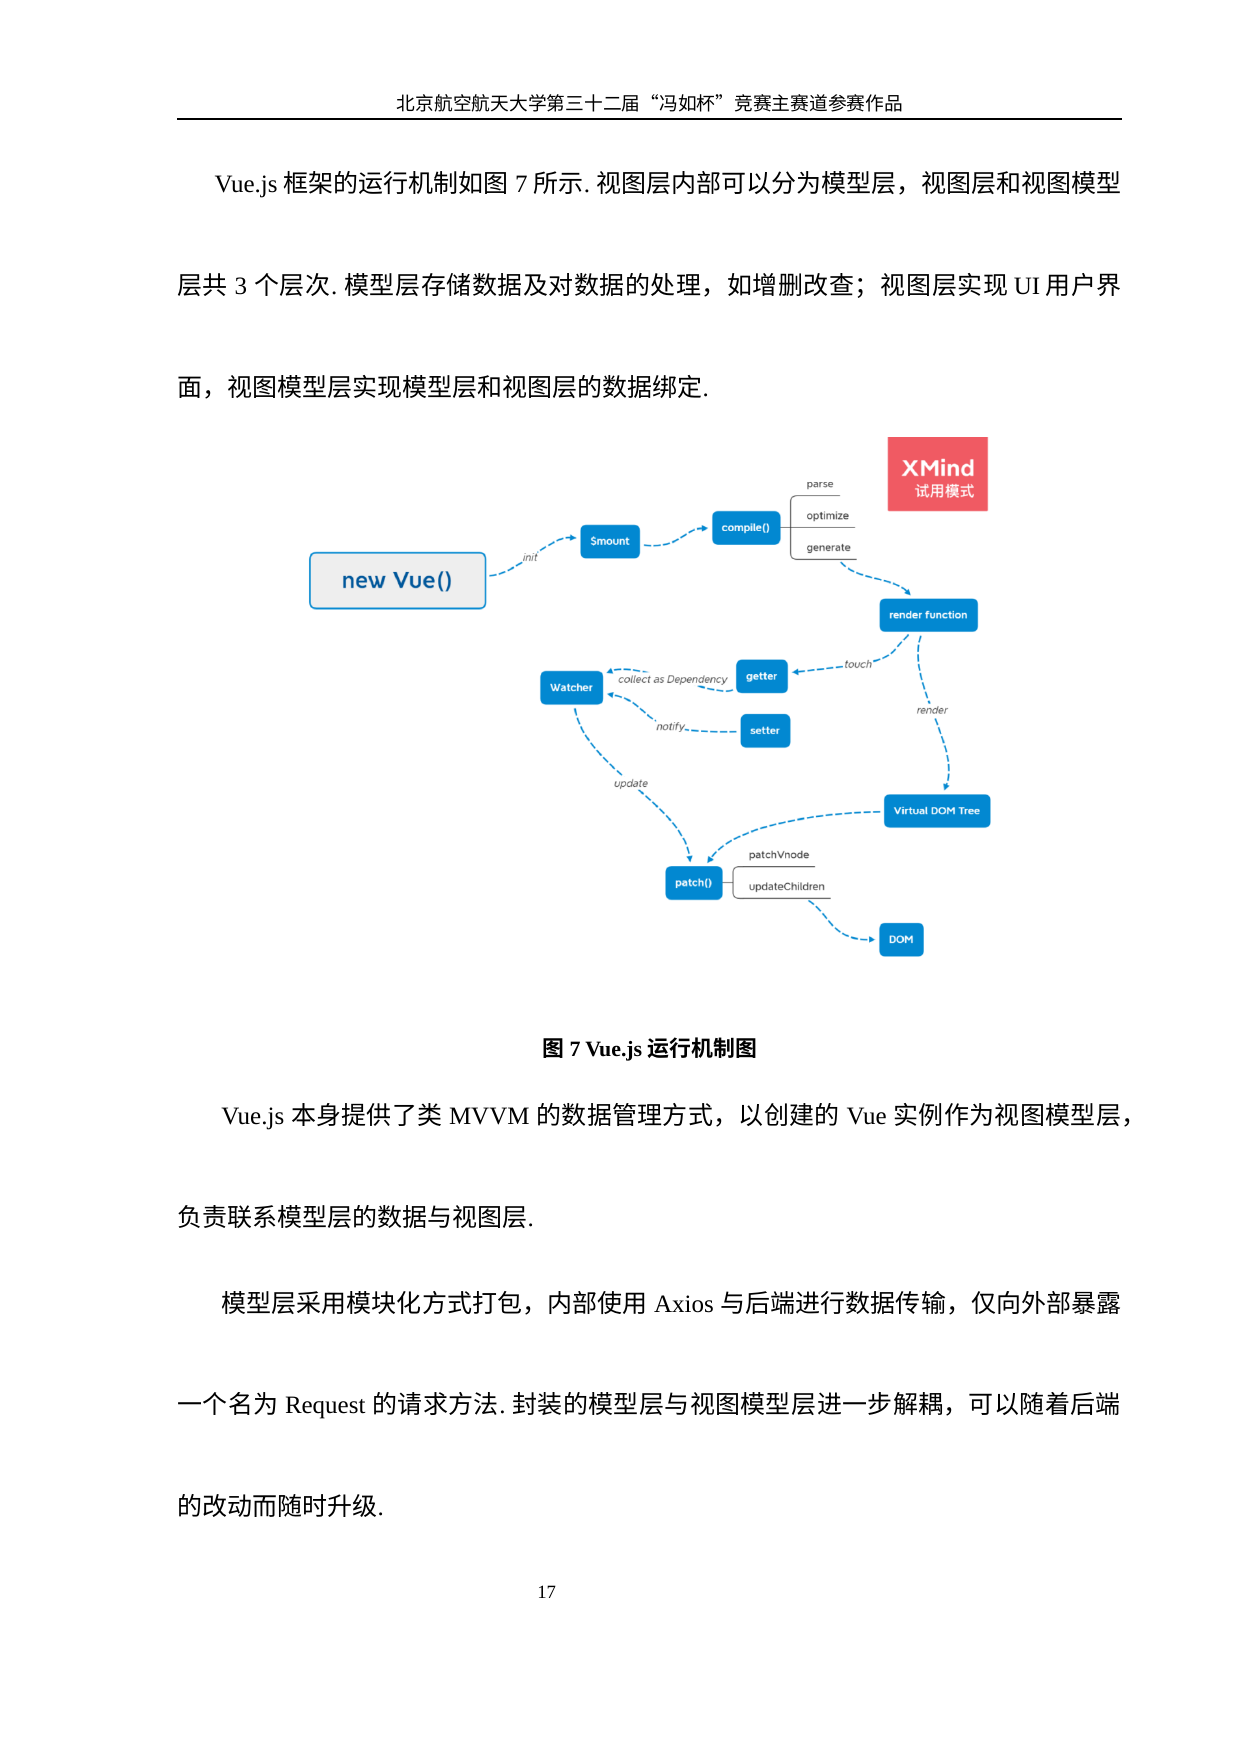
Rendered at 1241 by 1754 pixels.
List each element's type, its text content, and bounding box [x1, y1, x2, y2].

text Vue.js 框架的运行机制如图 7 所示. 视图层内部可以分为模型层，视图层和视图模型层共 3 个层次. 模型层存储数据及对数据的处理，如增删改查；视图层实现UI用户界面，视图模型层实现模型层和视图层的数据绑定. [177, 148, 1122, 420]
text 模型层采用模块化方式打包，内部使用 Axios 与后端进行数据传输，仅向外部暴露一个名为 Request 的请求方法. 封装的模型层与视图模型层进一步解耦，可以随着后端的改动而随时升级. [177, 1267, 1122, 1539]
text Vue.js 本身提供了类 MVVM 的数据管理方式，以创建的 Vue 实例作为视图模型层，负责联系模型层的数据与视图层. [177, 1079, 1122, 1249]
text 图 7 Vue.js 运行机制图 [177, 1029, 1122, 1063]
picture [275, 437, 1025, 991]
